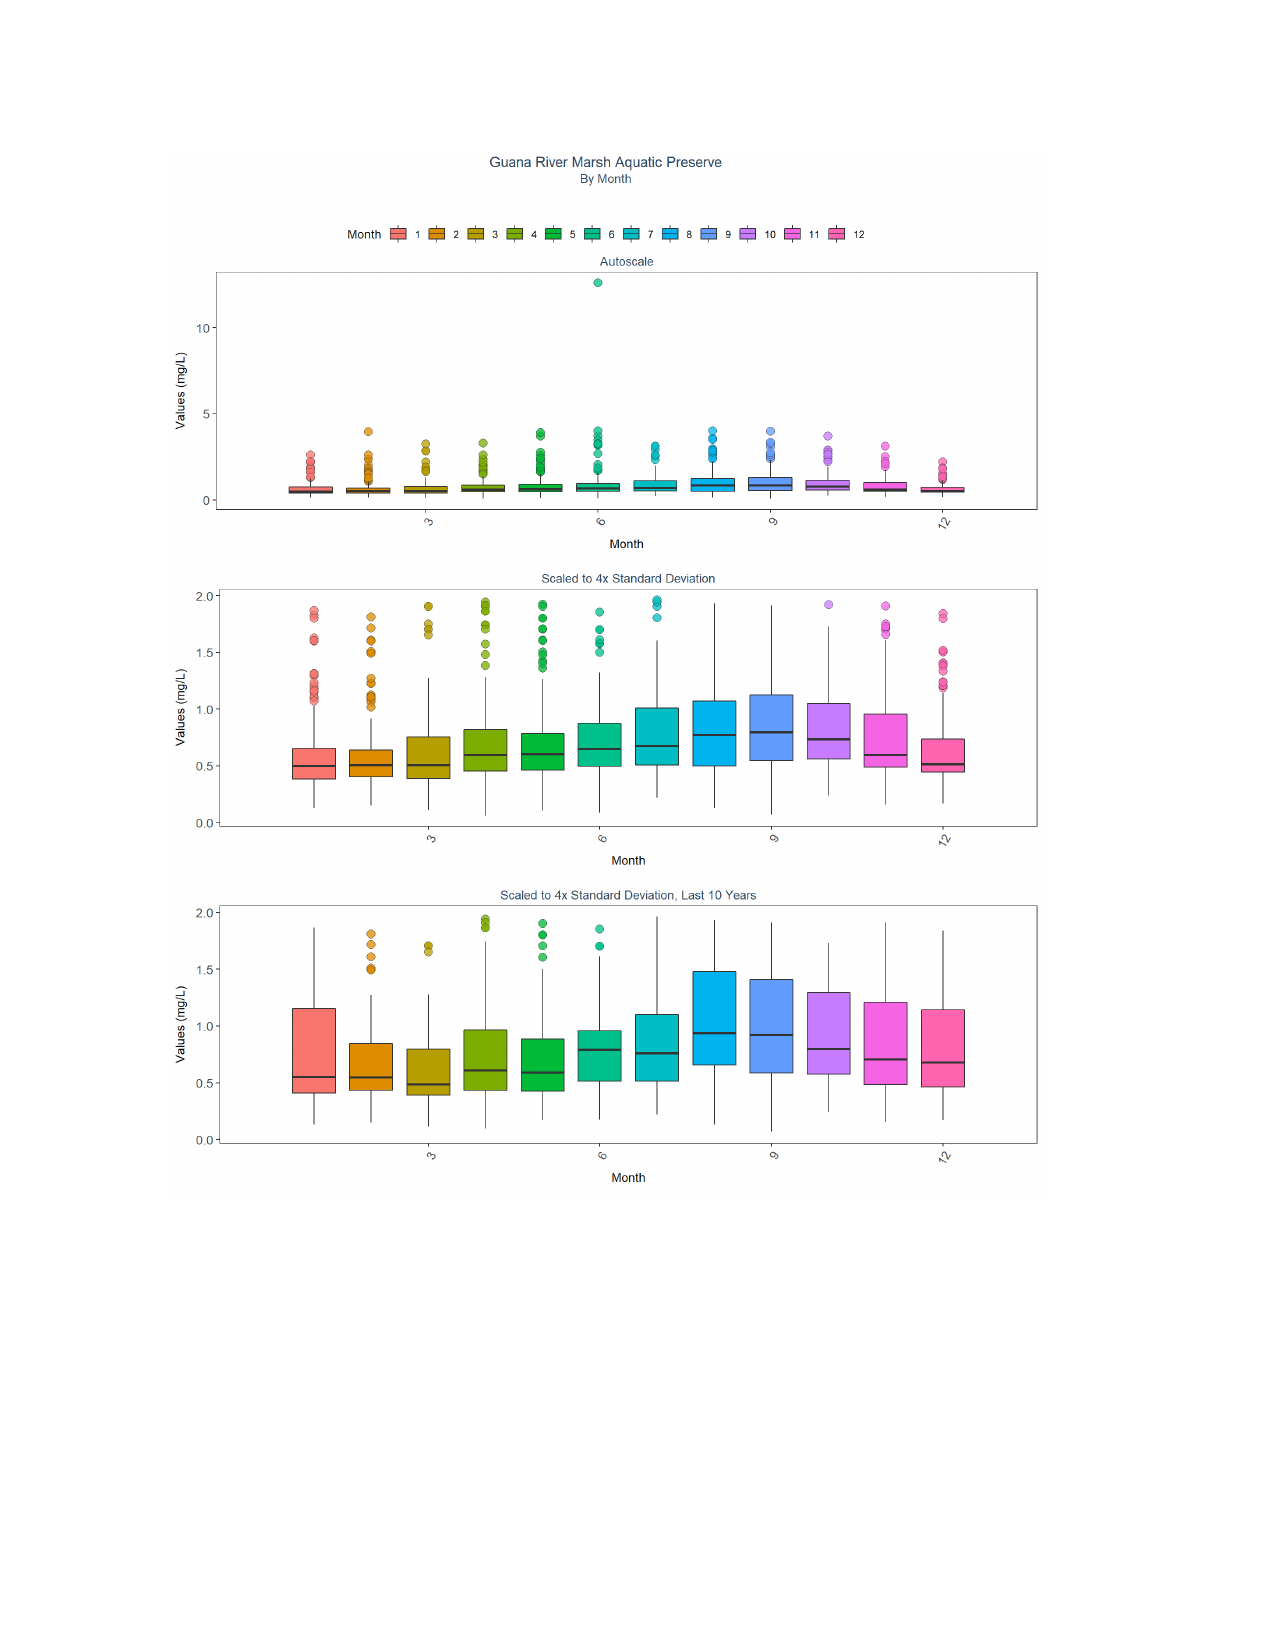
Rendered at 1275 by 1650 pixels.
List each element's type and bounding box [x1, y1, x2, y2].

picture [168, 150, 1044, 1200]
